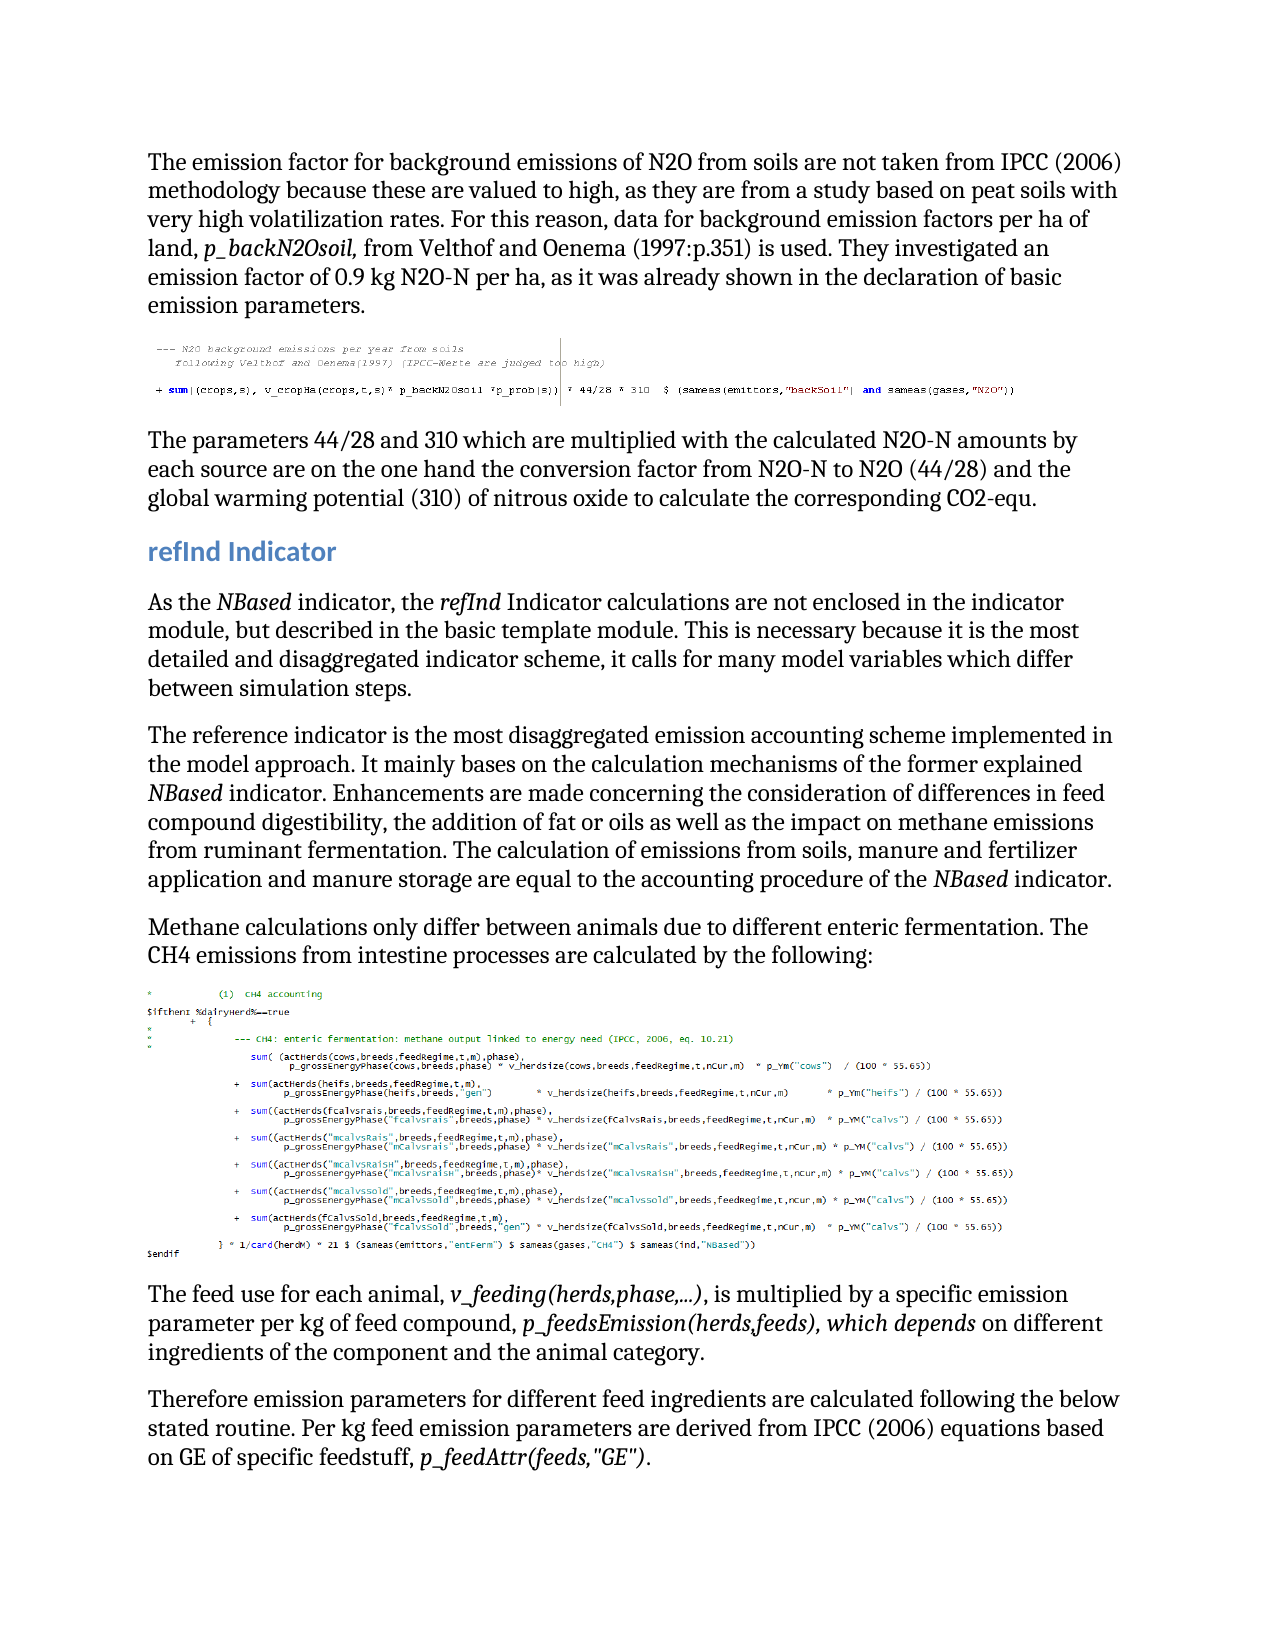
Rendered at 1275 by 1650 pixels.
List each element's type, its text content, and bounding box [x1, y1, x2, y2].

text Therefore emission parameters for different feed ingredients are calculated following the below stated routine. Per kg feed emission parameters are derived from IPCC (2006) equations based on GE of specific feedstuff, p_feedAttr(feeds,"GE"). [148, 1385, 1127, 1472]
text The reference indicator is the most disaggregated emission accounting scheme implemented in the model approach. It mainly bases on the calculation mechanisms of the former explained NBased indicator. Enhancements are made concerning the consideration of differences in feed compound digestibility, the addition of fat or oils as well as the impact on methane emissions from ruminant fermentation. The calculation of emissions from soils, manure and fertilizer application and manure storage are equal to the accounting procedure of the NBased indicator. [148, 721, 1127, 894]
picture [147, 338, 1023, 406]
text The feed use for each animal, v_feeding(herds,phase,...), is multiplied by a specific emission parameter per kg of feed compound, p_feedsEmission(herds,feeds), which depends on different ingredients of the component and the animal category. [148, 1280, 1127, 1367]
subtitle refInd Indicator [148, 533, 1127, 569]
text Methane calculations only differ between animals due to different enteric fermentation. The CH4 emissions from intestine processes are calculated by the following: [148, 913, 1127, 970]
picture [147, 988, 1021, 1260]
text As the NBased indicator, the refInd Indicator calculations are not enclosed in the indicator module, but described in the basic template module. This is necessary because it is the most detailed and disaggregated indicator scheme, it calls for many model variables which differ between simulation steps. [148, 588, 1127, 703]
text The parameters 44/28 and 310 which are multiplied with the calculated N2O-N amounts by each source are on the one hand the conversion factor from N2O-N to N2O (44/28) and the global warming potential (310) of nitrous oxide to calculate the corresponding CO2-equ. [148, 426, 1127, 512]
text The emission factor for background emissions of N2O from soils are not taken from IPCC (2006) methodology because these are valued to high, as they are from a study based on peat soils with very high volatilization rates. For this reason, data for background emission factors per ha of land, p_backN2Osoil, from Velthof and Oenema (1997:p.351) is used. They investigated an emission factor of 0.9 kg N2O-N per ha, as it was already shown in the declaration of basic emission parameters. [148, 148, 1127, 320]
